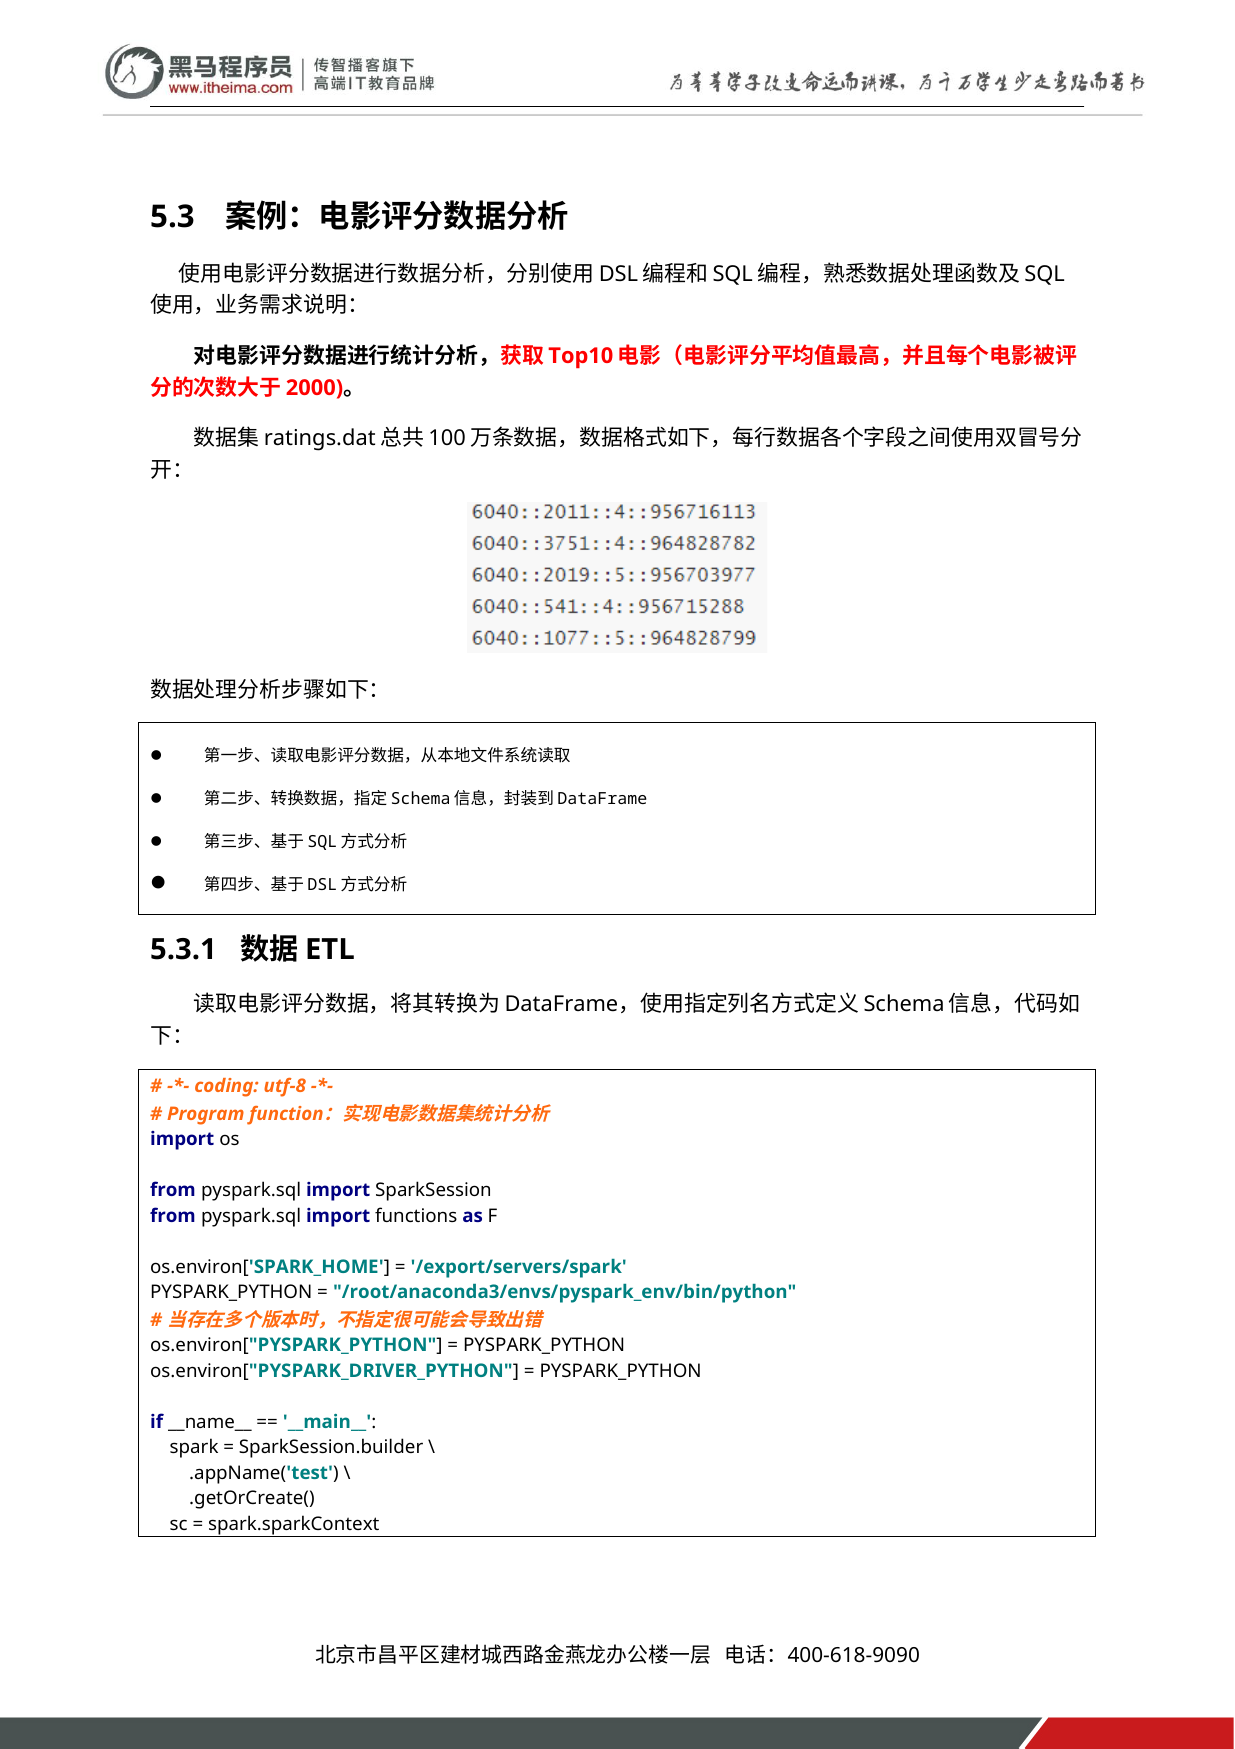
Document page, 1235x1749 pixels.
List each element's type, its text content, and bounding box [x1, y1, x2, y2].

subtitle 数据 ETL [150, 925, 1084, 968]
text 数据集ratings.dat总共100万条数据，数据格式如下，每行数据各个字段之间使用双冒号分开： [150, 420, 1084, 484]
subtitle 案例：电影评分数据分析 [150, 192, 1084, 237]
text 读取电影评分数据，将其转换为DataFrame，使用指定列名方式定义Schema信息，代码如下： [150, 986, 1084, 1050]
picture [0, 0, 1235, 123]
text 使用电影评分数据进行数据分析，分别使用DSL编程和SQL编程，熟悉数据处理函数及SQL使用，业务需求说明： [150, 256, 1084, 319]
text 数据处理分析步骤如下： [150, 672, 1084, 703]
text 对电影评分数据进行统计分析，获取Top10电影（电影评分平均值最高，并且每个电影被评分的次数大于2000)。 [150, 338, 1084, 401]
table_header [139, 1070, 1095, 1536]
table_header 第一步、读取电影评分数据，从本地文件系统读取 第二步、转换数据，指定Schema信息，封装到DataFrame 第三步、基于SQL方式分析 第四步、基于DSL方式分析 [139, 723, 1095, 914]
picture [0, 1658, 1234, 1749]
picture [467, 502, 768, 653]
